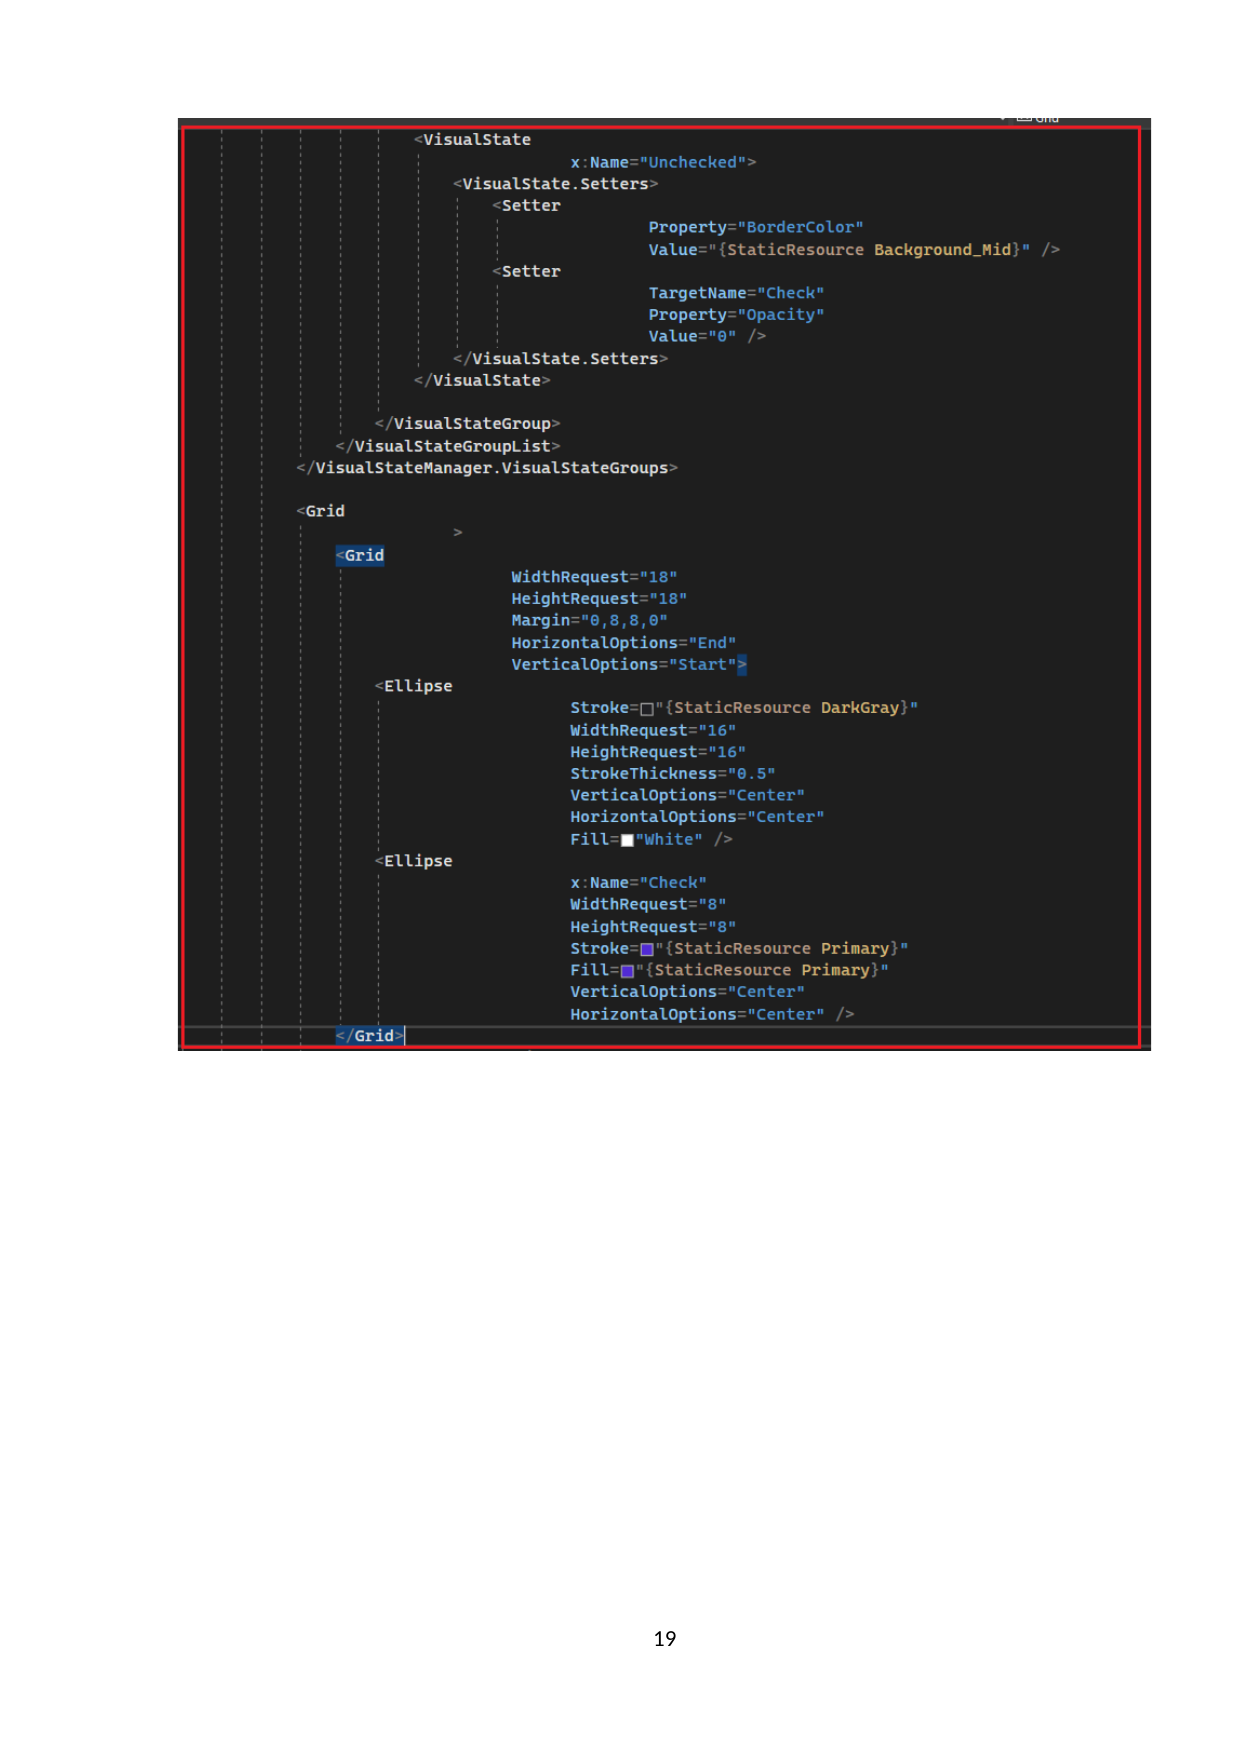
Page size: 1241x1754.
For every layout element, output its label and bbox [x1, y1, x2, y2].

picture [177, 118, 1152, 1051]
